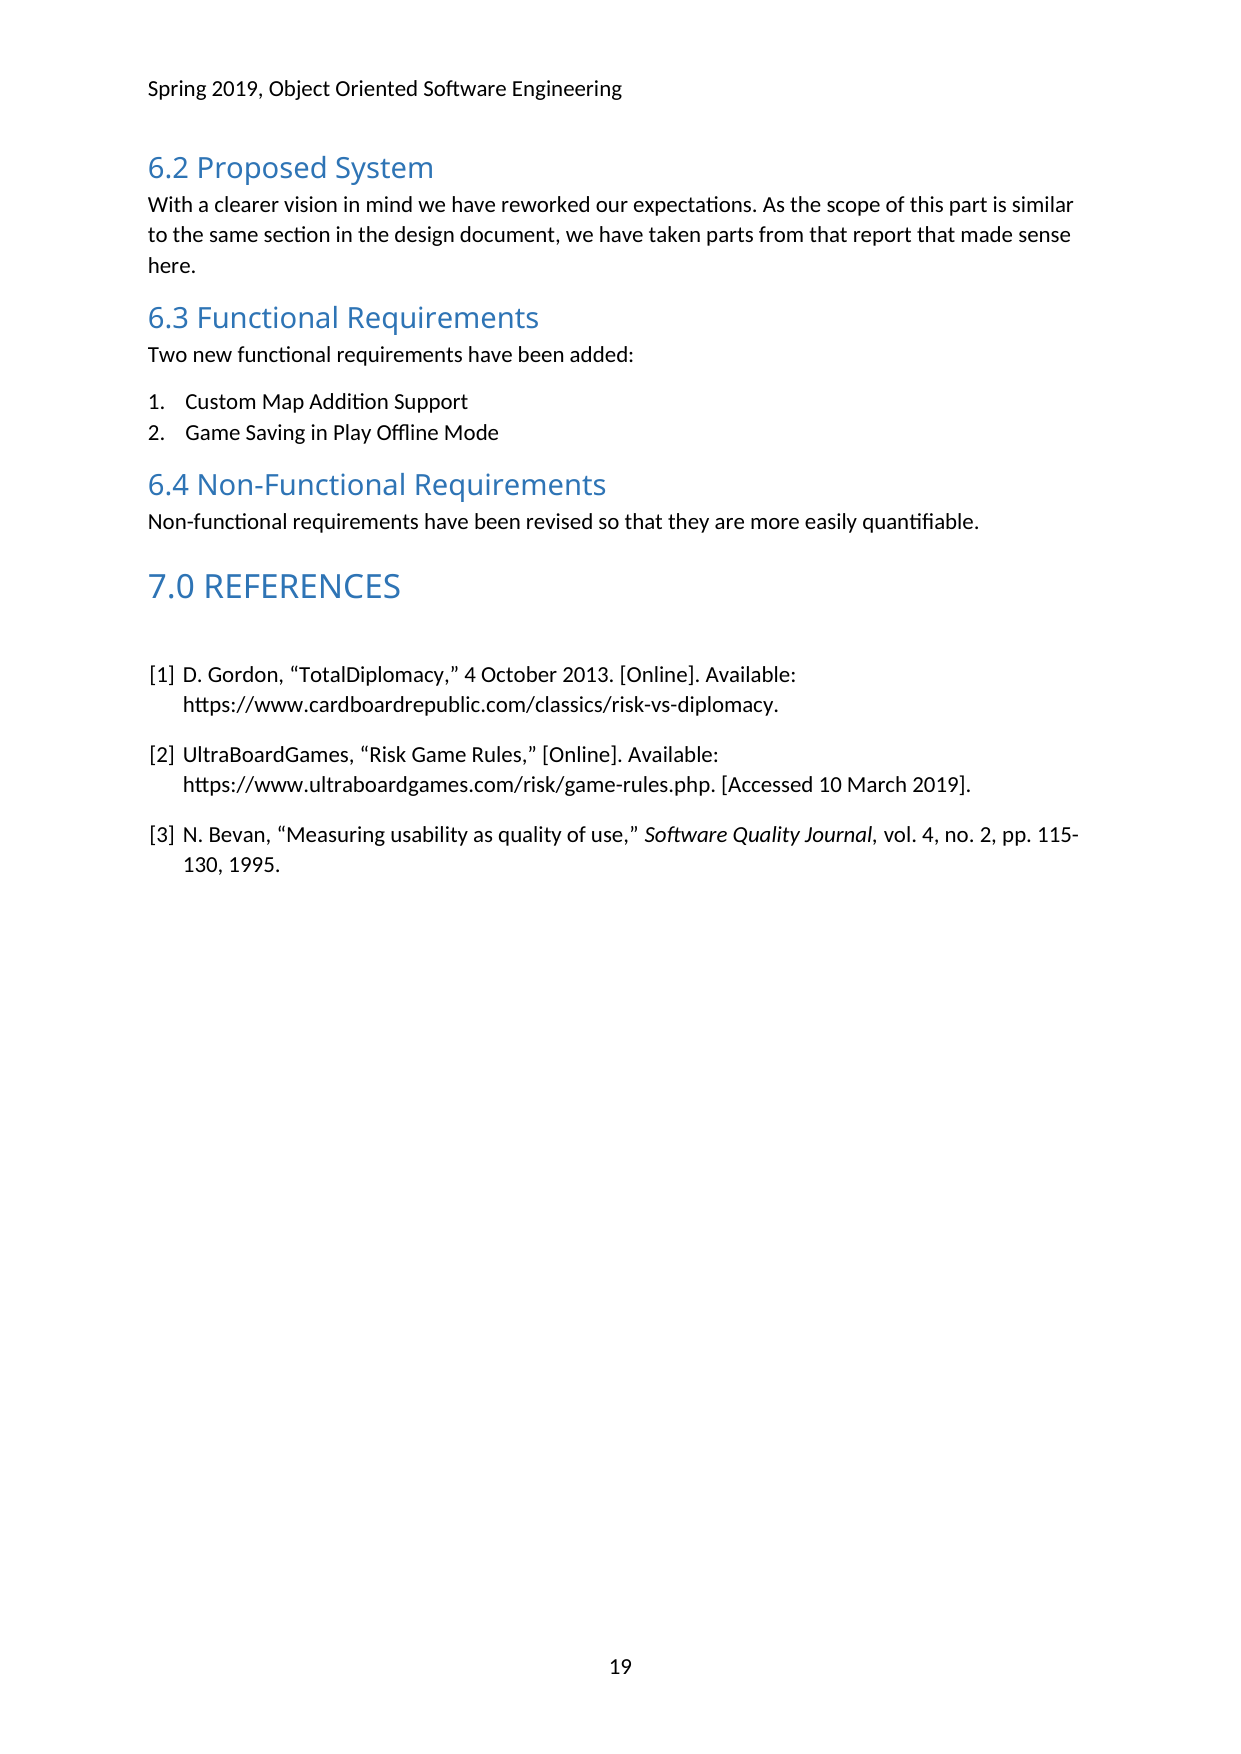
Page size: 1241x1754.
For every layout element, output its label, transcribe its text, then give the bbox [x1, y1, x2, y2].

list Custom Map Addition Support [148, 387, 1093, 415]
subtitle 6.3 Functional Requirements [148, 298, 1093, 337]
text Two new functional requirements have been added: [148, 341, 1093, 368]
text With a clearer vision in mind we have reworked our expectations. As the scope of this part is similar to the same section in the design document, we have taken parts from that report that made sense here. [148, 190, 1093, 279]
subtitle 6.4 Non-Functional Requirements [148, 464, 1093, 504]
subtitle 6.2 Proposed System [148, 148, 1093, 187]
text Non-functional requirements have been revised so that they are more easily quantifiable. [148, 507, 1093, 535]
list Game Saving in Play Offline Mode [148, 418, 1093, 446]
